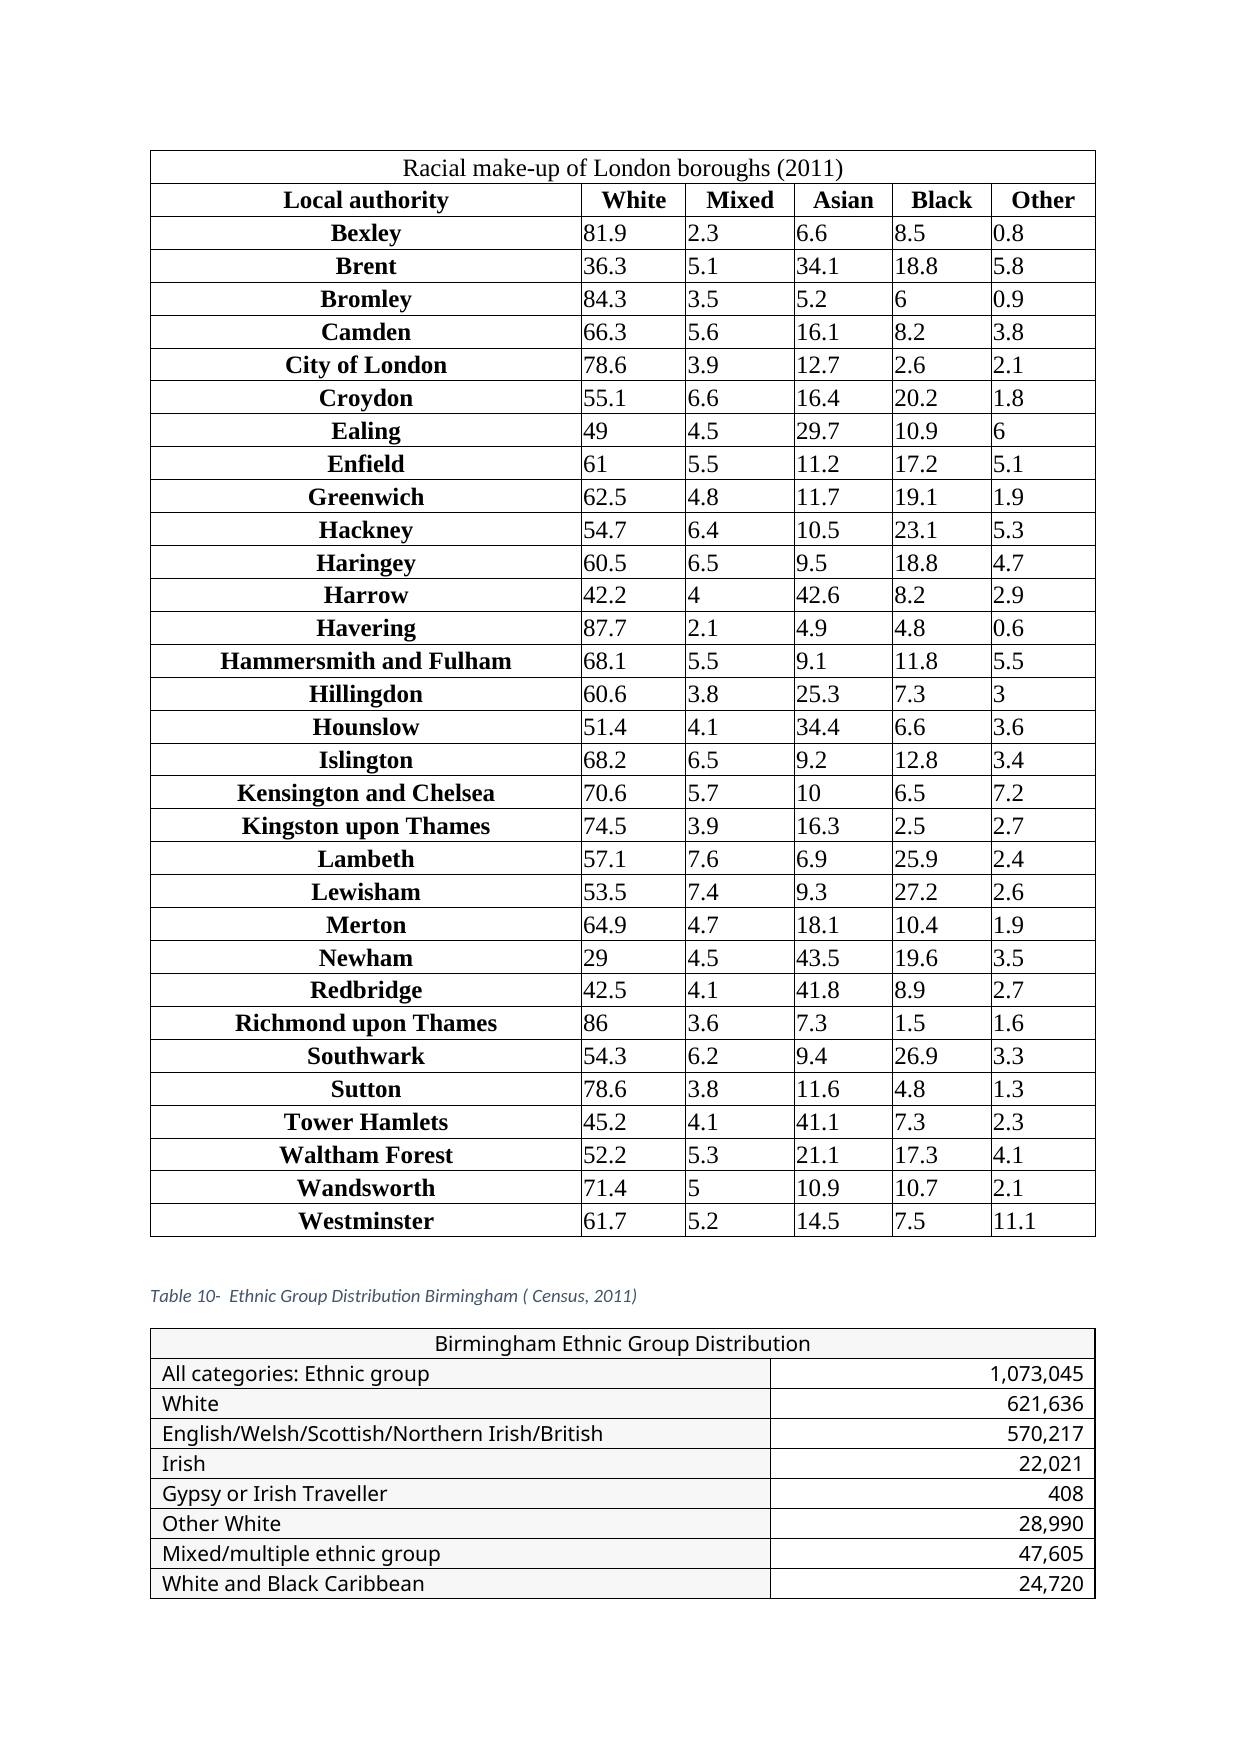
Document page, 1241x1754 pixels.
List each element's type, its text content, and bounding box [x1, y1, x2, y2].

table_cell 11.8 [893, 645, 991, 677]
table_cell 5.8 [992, 250, 1095, 282]
table_cell 60.6 [582, 678, 685, 709]
table_cell Newham [151, 941, 581, 973]
table_cell 36.3 [582, 250, 685, 282]
table_cell 27.2 [893, 875, 991, 907]
table_cell 4.5 [686, 414, 794, 446]
table_cell 3.6 [992, 711, 1095, 742]
table_cell 21.1 [795, 1139, 892, 1170]
table_cell 7.3 [795, 1007, 892, 1039]
table_cell 64.9 [582, 908, 685, 940]
table_cell 53.5 [582, 875, 685, 907]
table_cell 9.5 [795, 546, 892, 578]
table_cell Greenwich [151, 480, 581, 512]
table_cell 9.3 [795, 875, 892, 907]
table_cell 61.7 [582, 1204, 685, 1236]
table_cell 47,605 [771, 1539, 1094, 1568]
table_cell Kensington and Chelsea [151, 776, 581, 808]
table_cell Local authority [151, 184, 581, 216]
table_cell 43.5 [795, 941, 892, 973]
table_cell 11.1 [992, 1204, 1095, 1236]
table_cell 9.2 [795, 744, 892, 775]
table_cell 16.3 [795, 809, 892, 841]
table_cell Asian [795, 184, 892, 216]
table_cell 6 [893, 283, 991, 314]
table_cell 10.7 [893, 1171, 991, 1203]
table_cell 3.8 [686, 1073, 794, 1104]
table_cell 6.5 [893, 776, 991, 808]
table_cell Kingston upon Thames [151, 809, 581, 841]
table_cell 54.3 [582, 1040, 685, 1072]
table_cell 70.6 [582, 776, 685, 808]
table_cell 2.1 [992, 1171, 1095, 1203]
table_cell Islington [151, 744, 581, 775]
table_cell 25.9 [893, 842, 991, 874]
table_cell 26.9 [893, 1040, 991, 1072]
table_cell 2.6 [992, 875, 1095, 907]
table_cell 78.6 [582, 1073, 685, 1104]
table_cell White and Black Caribbean [151, 1569, 770, 1598]
table_cell 54.7 [582, 513, 685, 545]
table_cell Lewisham [151, 875, 581, 907]
table_cell 61 [582, 447, 685, 479]
table_cell 12.7 [795, 349, 892, 380]
table_cell 16.4 [795, 381, 892, 413]
table_cell Mixed [686, 184, 794, 216]
table_cell 22,021 [771, 1449, 1094, 1478]
table_cell 621,636 [771, 1389, 1094, 1418]
table_cell 5.3 [686, 1139, 794, 1170]
table_cell 6.5 [686, 744, 794, 775]
table_cell Hackney [151, 513, 581, 545]
table_cell 6.4 [686, 513, 794, 545]
table_cell 7.4 [686, 875, 794, 907]
table_cell 5 [686, 1171, 794, 1203]
table_cell 62.5 [582, 480, 685, 512]
table_cell Ealing [151, 414, 581, 446]
table_cell 17.3 [893, 1139, 991, 1170]
table_cell Westminster [151, 1204, 581, 1236]
table_cell Other [992, 184, 1095, 216]
table_cell 6.5 [686, 546, 794, 578]
table_cell 2.9 [992, 579, 1095, 611]
table_cell 71.4 [582, 1171, 685, 1203]
table_cell 49 [582, 414, 685, 446]
table_cell Havering [151, 612, 581, 644]
table_cell English/Welsh/Scottish/Northern Irish/British [151, 1419, 770, 1448]
table_cell 4.7 [992, 546, 1095, 578]
table_cell Hillingdon [151, 678, 581, 709]
table_cell 12.8 [893, 744, 991, 775]
table_cell 1.3 [992, 1073, 1095, 1104]
table_cell 68.2 [582, 744, 685, 775]
table_cell 60.5 [582, 546, 685, 578]
table_cell 2.5 [893, 809, 991, 841]
table_cell Harrow [151, 579, 581, 611]
table_cell Croydon [151, 381, 581, 413]
table_cell 16.1 [795, 316, 892, 347]
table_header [151, 151, 1095, 183]
table_cell 3.8 [992, 316, 1095, 347]
table_cell 5.2 [686, 1204, 794, 1236]
table_cell 9.1 [795, 645, 892, 677]
table_cell 3.9 [686, 809, 794, 841]
table_cell All categories: Ethnic group [151, 1359, 770, 1388]
table_cell 3.3 [992, 1040, 1095, 1072]
table_cell 3.6 [686, 1007, 794, 1039]
table_cell White [151, 1389, 770, 1418]
table_cell 2.7 [992, 974, 1095, 1006]
table_cell 4.1 [686, 711, 794, 742]
table_cell 3.5 [992, 941, 1095, 973]
table_cell Redbridge [151, 974, 581, 1006]
table_cell 5.1 [992, 447, 1095, 479]
table_cell 34.4 [795, 711, 892, 742]
table_cell Mixed/multiple ethnic group [151, 1539, 770, 1568]
text Table 10- Ethnic Group Distribution Birmingham ( Census, 2011) [150, 1284, 1090, 1307]
table_cell 84.3 [582, 283, 685, 314]
table_cell 5.5 [686, 447, 794, 479]
table_cell Camden [151, 316, 581, 347]
table_cell 4.1 [992, 1139, 1095, 1170]
table_cell 41.1 [795, 1106, 892, 1137]
table_cell 5.7 [686, 776, 794, 808]
table_cell 11.2 [795, 447, 892, 479]
table_cell 6.6 [893, 711, 991, 742]
table_cell 3.8 [686, 678, 794, 709]
table_cell 5.5 [686, 645, 794, 677]
table_cell 42.6 [795, 579, 892, 611]
table_cell Waltham Forest [151, 1139, 581, 1170]
table_cell 6.6 [795, 217, 892, 249]
table_cell 4.1 [686, 1106, 794, 1137]
table_cell 10.9 [893, 414, 991, 446]
table_cell 9.4 [795, 1040, 892, 1072]
table_cell 4.8 [893, 612, 991, 644]
table_cell 11.7 [795, 480, 892, 512]
table_cell 6 [992, 414, 1095, 446]
table_cell Bexley [151, 217, 581, 249]
table_cell 1.9 [992, 480, 1095, 512]
table_cell Irish [151, 1449, 770, 1478]
table_cell 81.9 [582, 217, 685, 249]
table_cell 8.2 [893, 579, 991, 611]
table_cell 4.5 [686, 941, 794, 973]
table_cell 1,073,045 [771, 1359, 1094, 1388]
table_cell 1.8 [992, 381, 1095, 413]
table_cell 29.7 [795, 414, 892, 446]
table_cell 42.2 [582, 579, 685, 611]
table_cell 5.2 [795, 283, 892, 314]
table_cell Hammersmith and Fulham [151, 645, 581, 677]
table_cell 52.2 [582, 1139, 685, 1170]
table_cell 5.6 [686, 316, 794, 347]
table_cell 55.1 [582, 381, 685, 413]
table_cell Tower Hamlets [151, 1106, 581, 1137]
table_cell Enfield [151, 447, 581, 479]
table_cell 10.9 [795, 1171, 892, 1203]
table_cell 2.6 [893, 349, 991, 380]
table_cell 0.9 [992, 283, 1095, 314]
table_cell Other White [151, 1509, 770, 1538]
table_cell 2.7 [992, 809, 1095, 841]
table_cell 570,217 [771, 1419, 1094, 1448]
table_cell 25.3 [795, 678, 892, 709]
table_cell 18.8 [893, 250, 991, 282]
table_cell 7.3 [893, 678, 991, 709]
table_cell 2.3 [686, 217, 794, 249]
table_cell City of London [151, 349, 581, 380]
table_cell 3.9 [686, 349, 794, 380]
table_cell 18.8 [893, 546, 991, 578]
table_cell 86 [582, 1007, 685, 1039]
table_cell 4.8 [893, 1073, 991, 1104]
table_cell 34.1 [795, 250, 892, 282]
table_cell Black [893, 184, 991, 216]
table_cell 18.1 [795, 908, 892, 940]
table_cell 4.9 [795, 612, 892, 644]
table_cell Hounslow [151, 711, 581, 742]
table_cell Southwark [151, 1040, 581, 1072]
table_cell 2.3 [992, 1106, 1095, 1137]
table_cell 24,720 [771, 1569, 1094, 1598]
table_cell 10.5 [795, 513, 892, 545]
table_cell 11.6 [795, 1073, 892, 1104]
table_cell 6.6 [686, 381, 794, 413]
table_cell 8.2 [893, 316, 991, 347]
table_cell 2.1 [992, 349, 1095, 380]
table_cell 8.5 [893, 217, 991, 249]
table_cell 6.9 [795, 842, 892, 874]
table_cell 1.6 [992, 1007, 1095, 1039]
table_cell 19.6 [893, 941, 991, 973]
table_cell 29 [582, 941, 685, 973]
table_cell 74.5 [582, 809, 685, 841]
table_cell 87.7 [582, 612, 685, 644]
table_cell Richmond upon Thames [151, 1007, 581, 1039]
table_cell 4 [686, 579, 794, 611]
table_cell 1.9 [992, 908, 1095, 940]
table_cell 4.1 [686, 974, 794, 1006]
table_cell 7.5 [893, 1204, 991, 1236]
table_cell 7.3 [893, 1106, 991, 1137]
table_cell 3.5 [686, 283, 794, 314]
table_cell Merton [151, 908, 581, 940]
table_header Birmingham Ethnic Group Distribution [151, 1329, 1094, 1358]
table_cell 20.2 [893, 381, 991, 413]
table_cell 51.4 [582, 711, 685, 742]
table_cell 6.2 [686, 1040, 794, 1072]
table_cell 14.5 [795, 1204, 892, 1236]
table_cell Brent [151, 250, 581, 282]
table_cell White [582, 184, 685, 216]
table_cell Bromley [151, 283, 581, 314]
table_cell 0.8 [992, 217, 1095, 249]
table_cell 42.5 [582, 974, 685, 1006]
table_cell 1.5 [893, 1007, 991, 1039]
table_cell 7.6 [686, 842, 794, 874]
table_cell Lambeth [151, 842, 581, 874]
table_cell 7.2 [992, 776, 1095, 808]
table_cell 3.4 [992, 744, 1095, 775]
table_cell 2.4 [992, 842, 1095, 874]
table_cell 10 [795, 776, 892, 808]
table_cell 45.2 [582, 1106, 685, 1137]
table_cell 408 [771, 1479, 1094, 1508]
table_cell 10.4 [893, 908, 991, 940]
table_cell 19.1 [893, 480, 991, 512]
table_cell 4.7 [686, 908, 794, 940]
table_cell 5.1 [686, 250, 794, 282]
table_cell 41.8 [795, 974, 892, 1006]
table_cell 68.1 [582, 645, 685, 677]
table_cell Haringey [151, 546, 581, 578]
table_cell Wandsworth [151, 1171, 581, 1203]
table_cell 3 [992, 678, 1095, 709]
table_cell 78.6 [582, 349, 685, 380]
table_cell Sutton [151, 1073, 581, 1104]
table_cell 5.3 [992, 513, 1095, 545]
table_cell 17.2 [893, 447, 991, 479]
table_cell 23.1 [893, 513, 991, 545]
table_cell 8.9 [893, 974, 991, 1006]
table_cell 57.1 [582, 842, 685, 874]
table_cell 2.1 [686, 612, 794, 644]
table_cell 0.6 [992, 612, 1095, 644]
table_cell 66.3 [582, 316, 685, 347]
table_cell 4.8 [686, 480, 794, 512]
table_cell Gypsy or Irish Traveller [151, 1479, 770, 1508]
table_cell 5.5 [992, 645, 1095, 677]
table_cell 28,990 [771, 1509, 1094, 1538]
